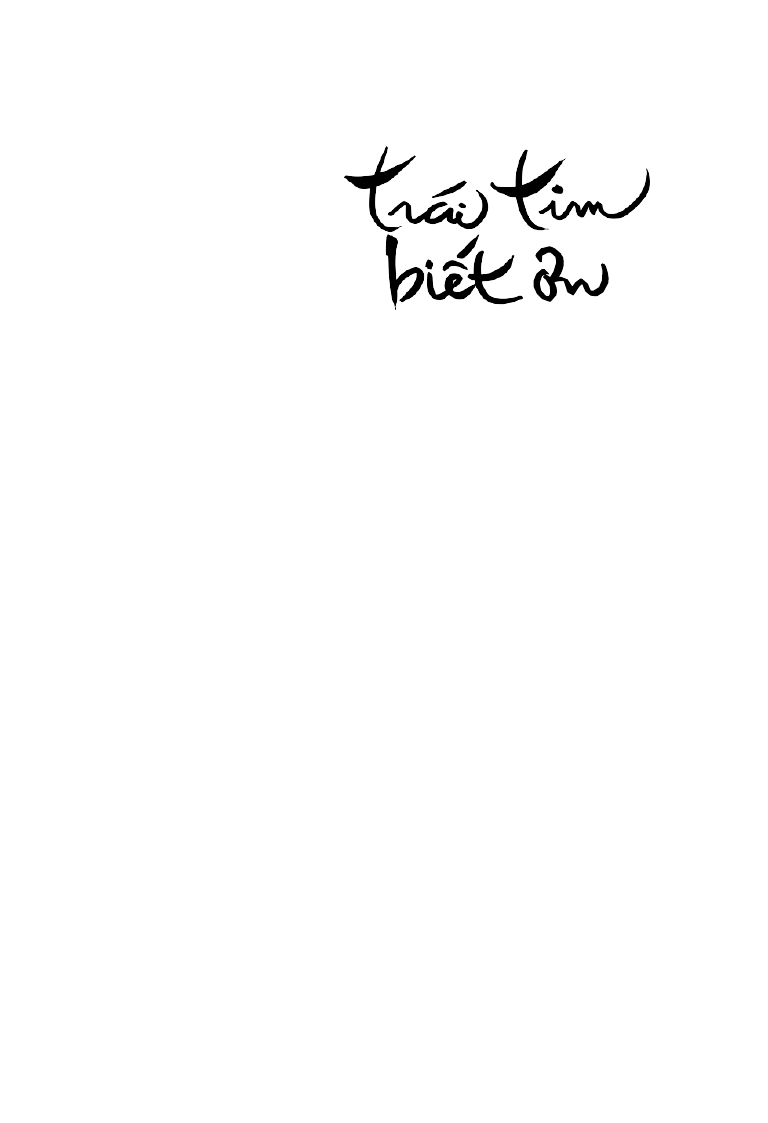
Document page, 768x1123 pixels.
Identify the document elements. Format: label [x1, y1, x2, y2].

picture [344, 146, 650, 310]
